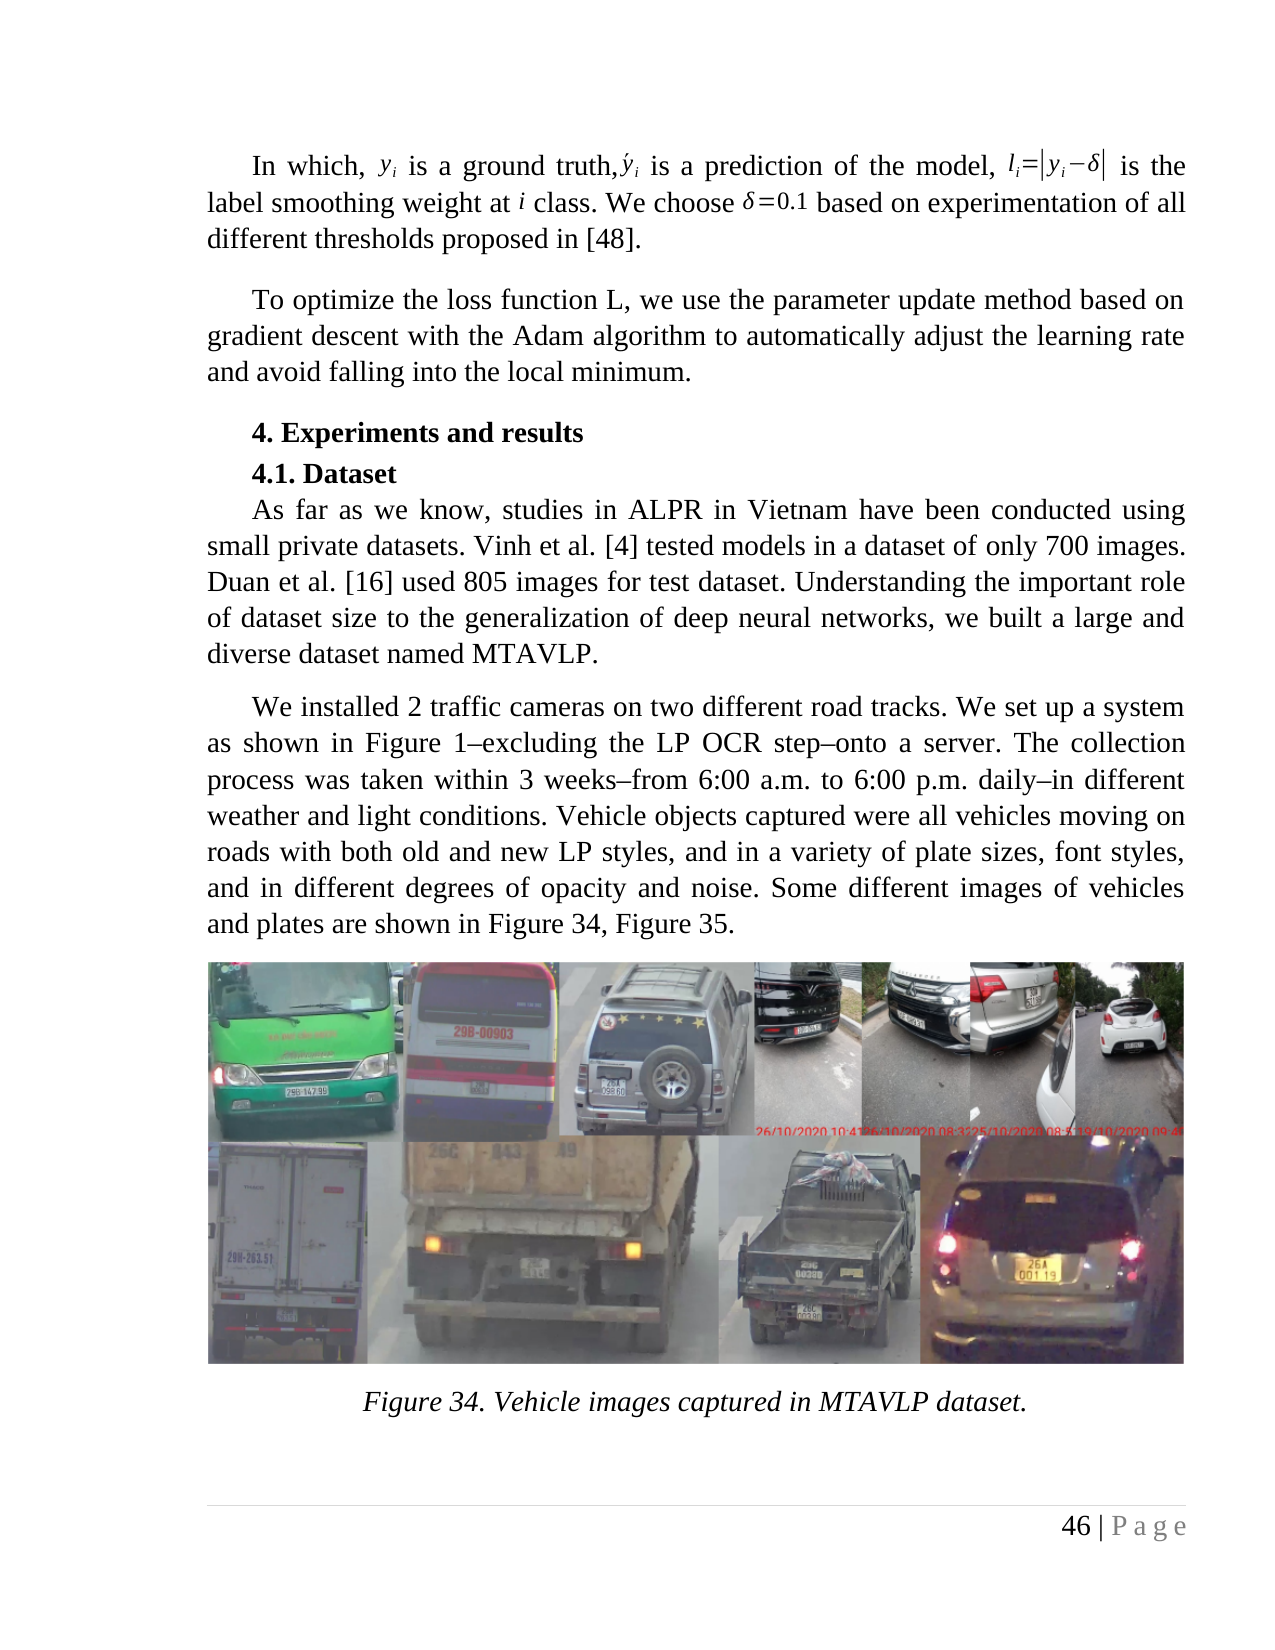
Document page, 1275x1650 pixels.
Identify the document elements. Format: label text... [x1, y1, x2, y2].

text Dataset [252, 456, 1186, 489]
text Experiments and results [244, 416, 1186, 449]
text As far as we know, studies in ALPR in Vietnam have been conducted using small private datasets. Vinh et al. tested models in a dataset of only 700 images. Duan et al. used 805 images for test dataset. Understanding the important role of dataset size to the generalization of deep neural networks, we built a large and diverse dataset named MTAVLP. [207, 492, 1186, 670]
text In which, is a ground truth, is a prediction of the model, is the label smoothing weight at class. We choose based on experimentation of all different thresholds proposed in . [207, 148, 1186, 254]
picture [206, 959, 1187, 1365]
text To optimize the loss function L, we use the parameter update method based on gradient descent with the Adam algorithm to automatically adjust the learning rate and avoid falling into the local minimum. [207, 282, 1186, 388]
text We installed 2 traffic cameras on two different road tracks. We set up a system as shown in Figure 1–excluding the LP OCR step–onto a server. The collection process was taken within 3 weeks–from 6:00 a.m. to 6:00 p.m. daily–in different weather and light conditions. Vehicle objects captured were all vehicles moving on roads with both old and new LP styles, and in a variety of plate sizes, font styles, and in different degrees of opacity and noise. Some different images of vehicles and plates are shown in Figure 34, Figure 35. [207, 689, 1186, 940]
